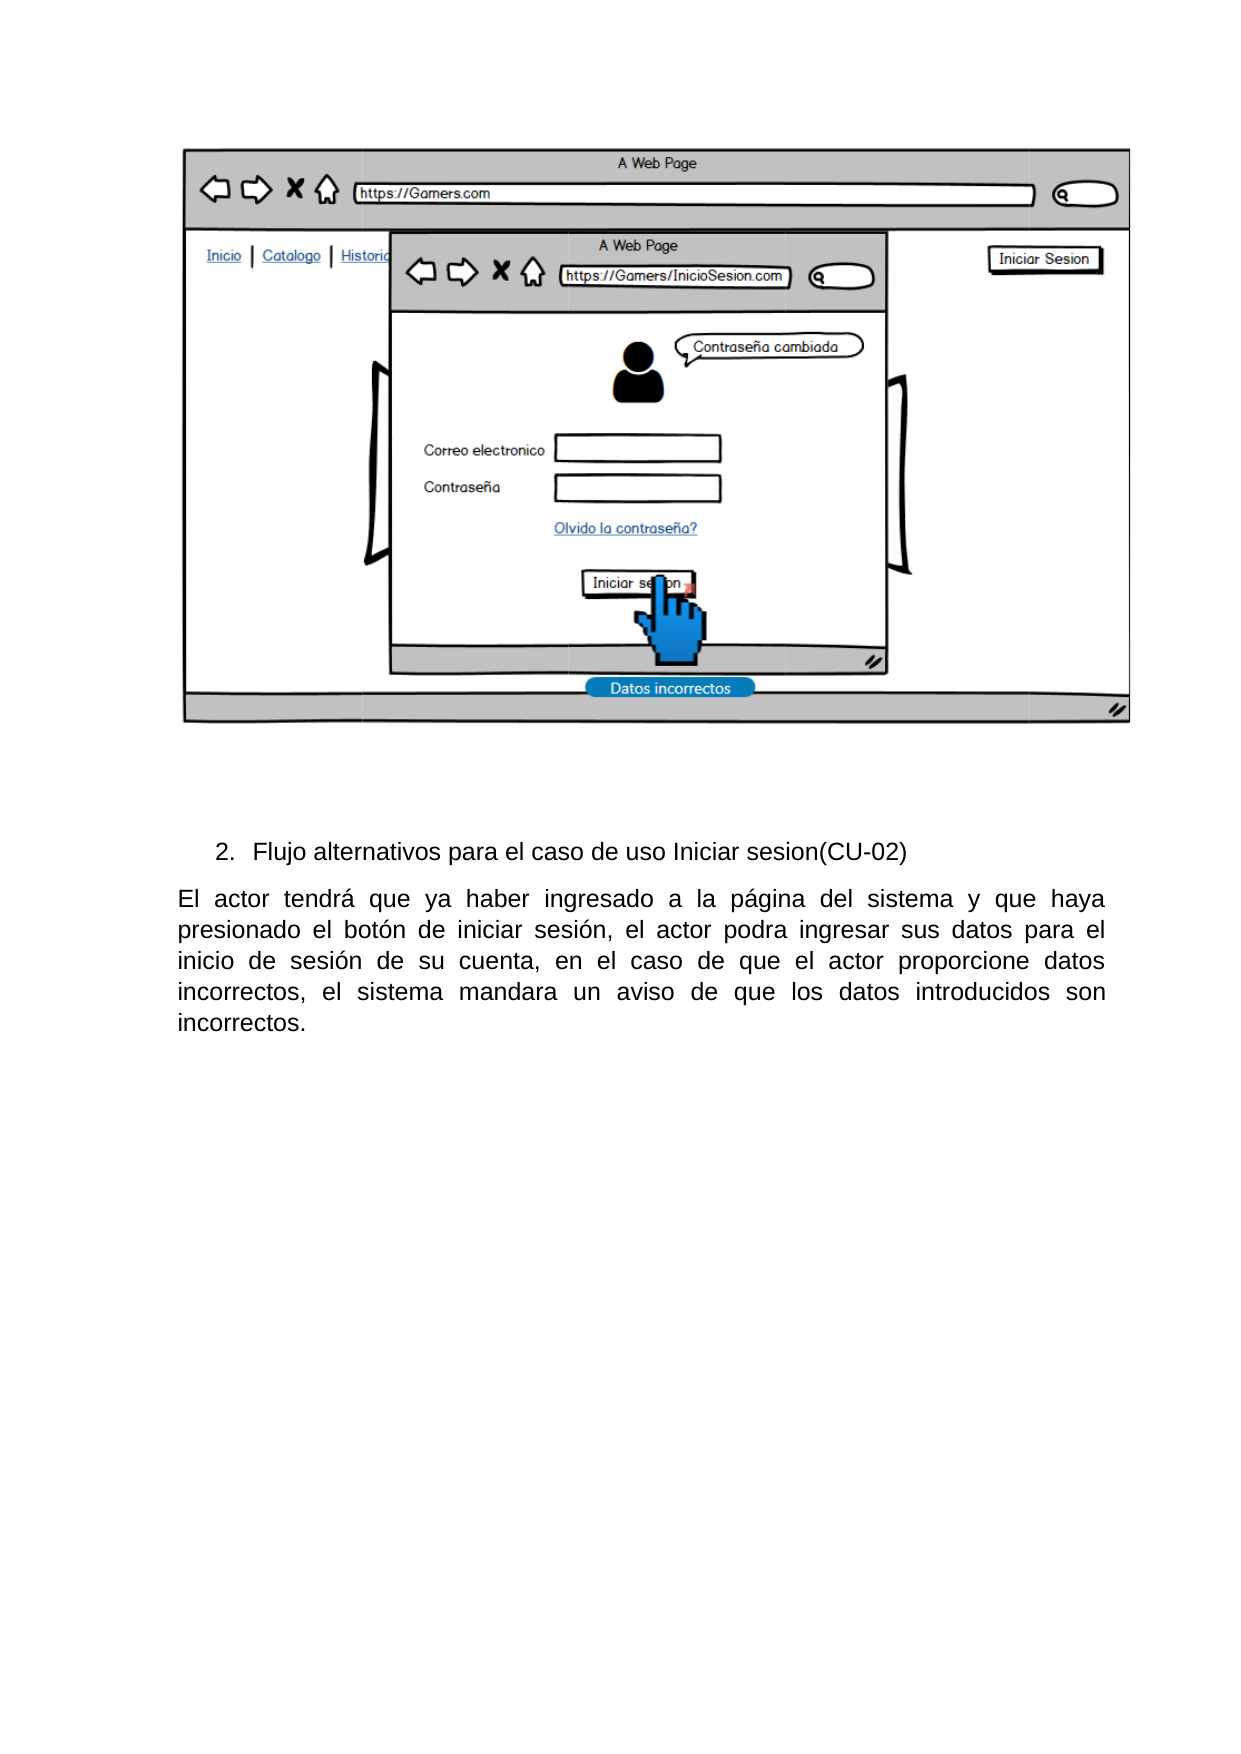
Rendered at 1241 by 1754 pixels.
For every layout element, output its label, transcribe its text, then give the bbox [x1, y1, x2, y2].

picture [177, 147, 1131, 728]
text El actor tendrá que ya haber ingresado a la página del sistema y que haya presionado el botón de iniciar sesión, el actor podra ingresar sus datos para el inicio de sesión de su cuenta, en el caso de que el actor proporcione datos incorrectos, el sistema mandara un aviso de que los datos introducidos son incorrectos. [177, 884, 1107, 1037]
list Flujo alternativos para el caso de uso Iniciar sesion(CU-02) [215, 837, 1107, 866]
